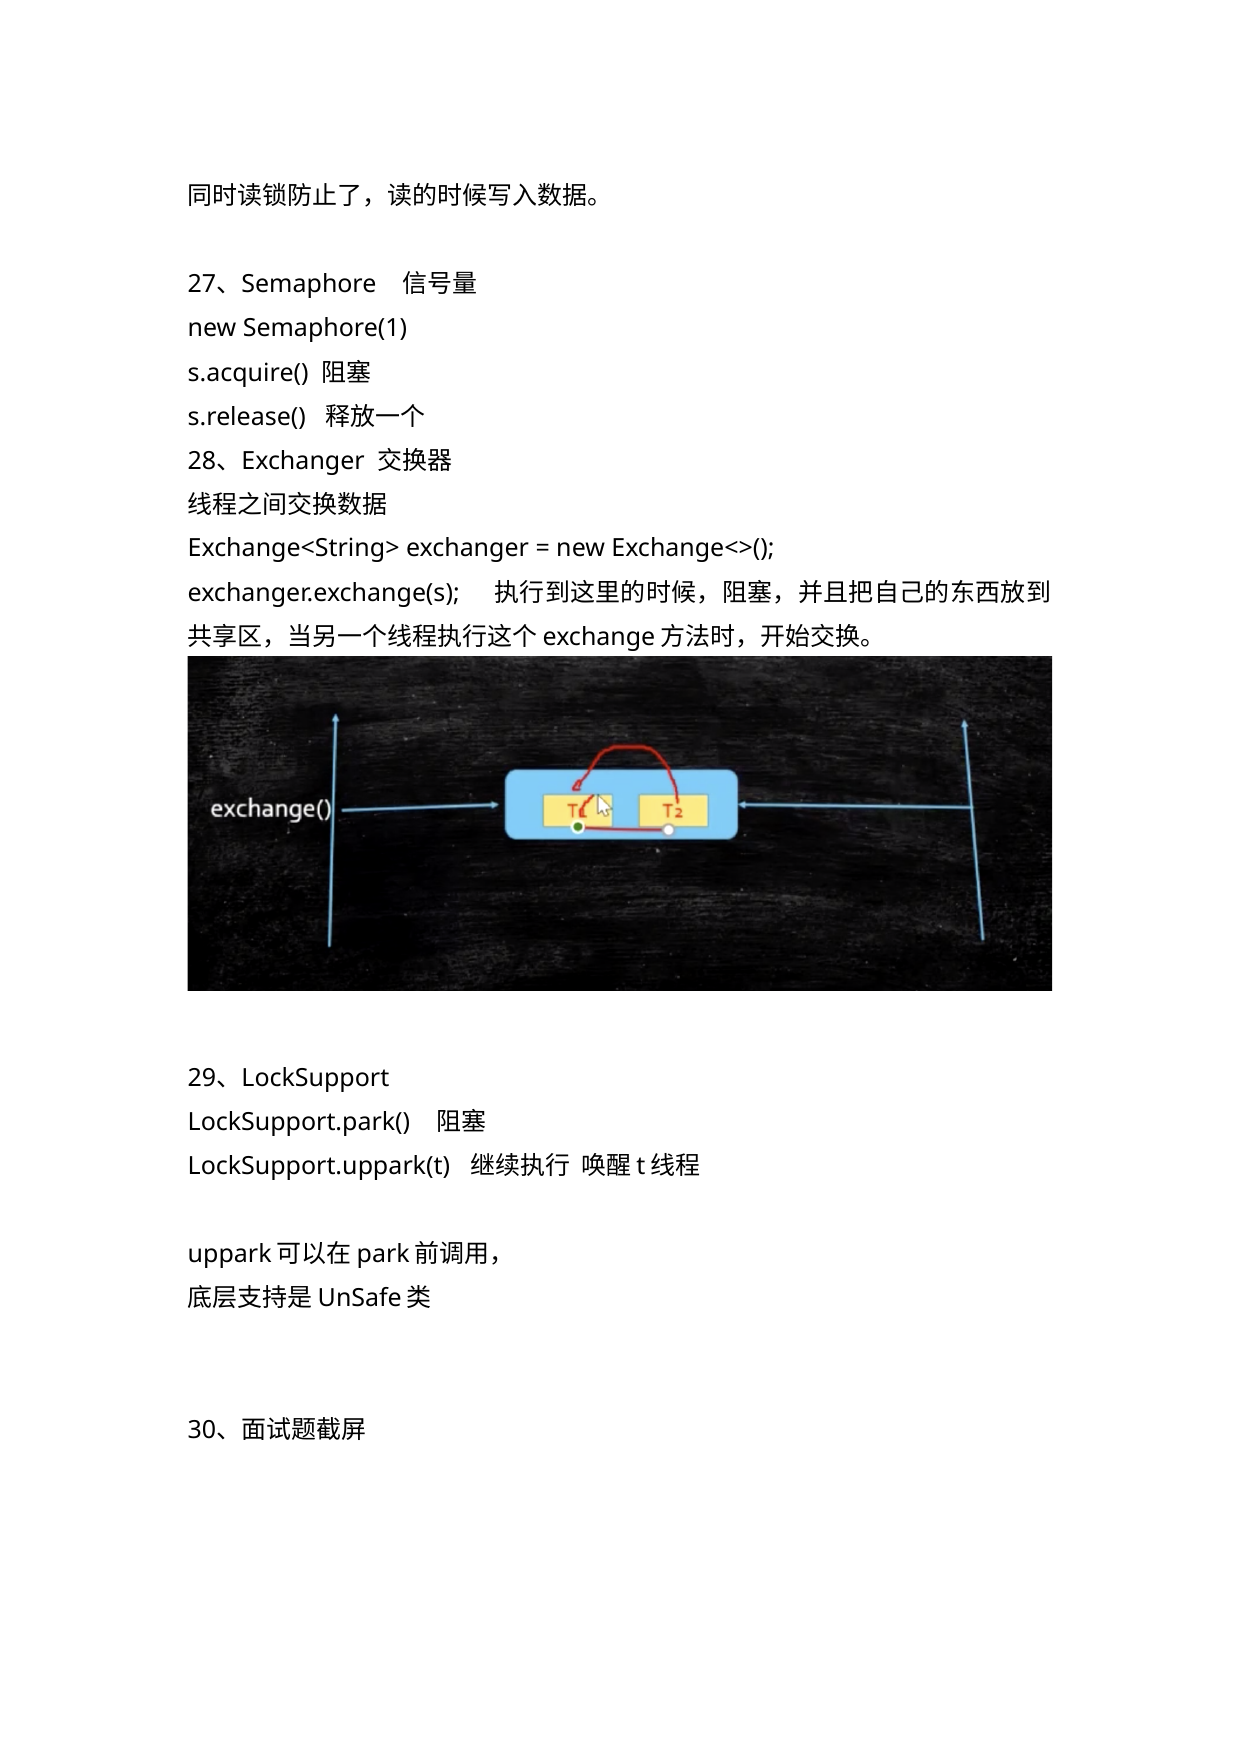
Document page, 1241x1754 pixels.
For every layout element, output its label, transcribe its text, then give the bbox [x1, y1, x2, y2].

text LockSupport.park() 阻塞 [187, 1097, 1053, 1141]
text 线程之间交换数据 [187, 480, 1053, 524]
text uppark可以在park前调用， [187, 1229, 1053, 1273]
text new Semaphore(1) [187, 304, 1053, 348]
text 同时读锁防止了，读的时候写入数据。 [187, 172, 1053, 216]
text 28、Exchanger 交换器 [187, 436, 1053, 480]
text Exchange<String> exchanger = new Exchange<>(); [187, 524, 1053, 568]
text exchanger.exchange(s); 执行到这里的时候，阻塞，并且把自己的东西放到共享区，当另一个线程执行这个exchange方法时，开始交换。 [187, 568, 1053, 656]
text s.release() 释放一个 [187, 392, 1053, 436]
text s.acquire() 阻塞 [187, 348, 1053, 392]
text 30、面试题截屏 [187, 1406, 1053, 1450]
text 29、LockSupport [187, 1053, 1053, 1097]
picture [187, 656, 1053, 991]
text 27、Semaphore 信号量 [187, 260, 1053, 304]
text LockSupport.uppark(t) 继续执行 唤醒t线程 [187, 1141, 1053, 1185]
text 底层支持是UnSafe类 [187, 1273, 1053, 1318]
